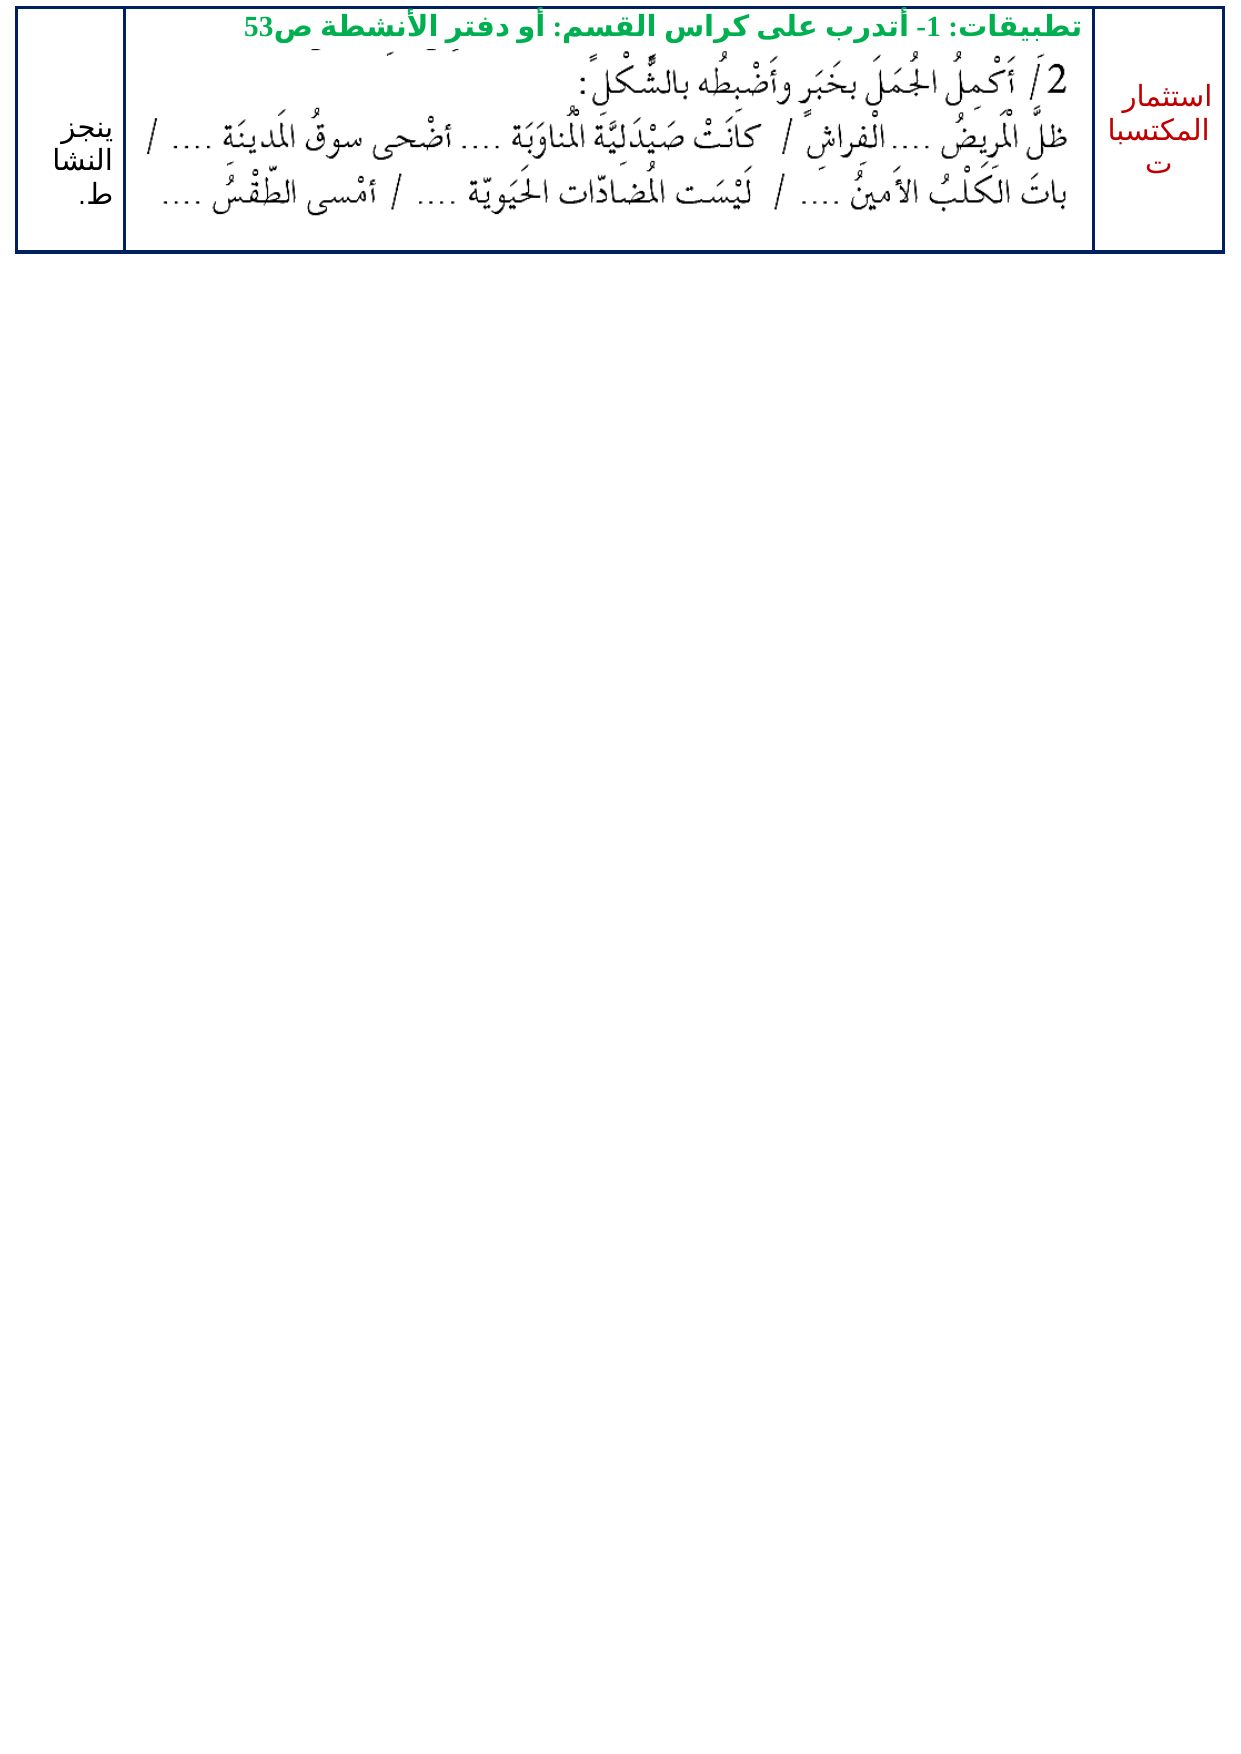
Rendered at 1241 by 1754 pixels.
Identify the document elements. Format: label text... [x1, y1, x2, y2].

table_cell تطبيقات: 1- أتدرب على كراس القسم: أو دفتر الأنشطة ص53 [126, 9, 1092, 250]
table_cell استثمار المكتسبات [1095, 9, 1222, 250]
table_cell ينجز النشاط. [18, 9, 123, 250]
picture [136, 49, 1081, 243]
